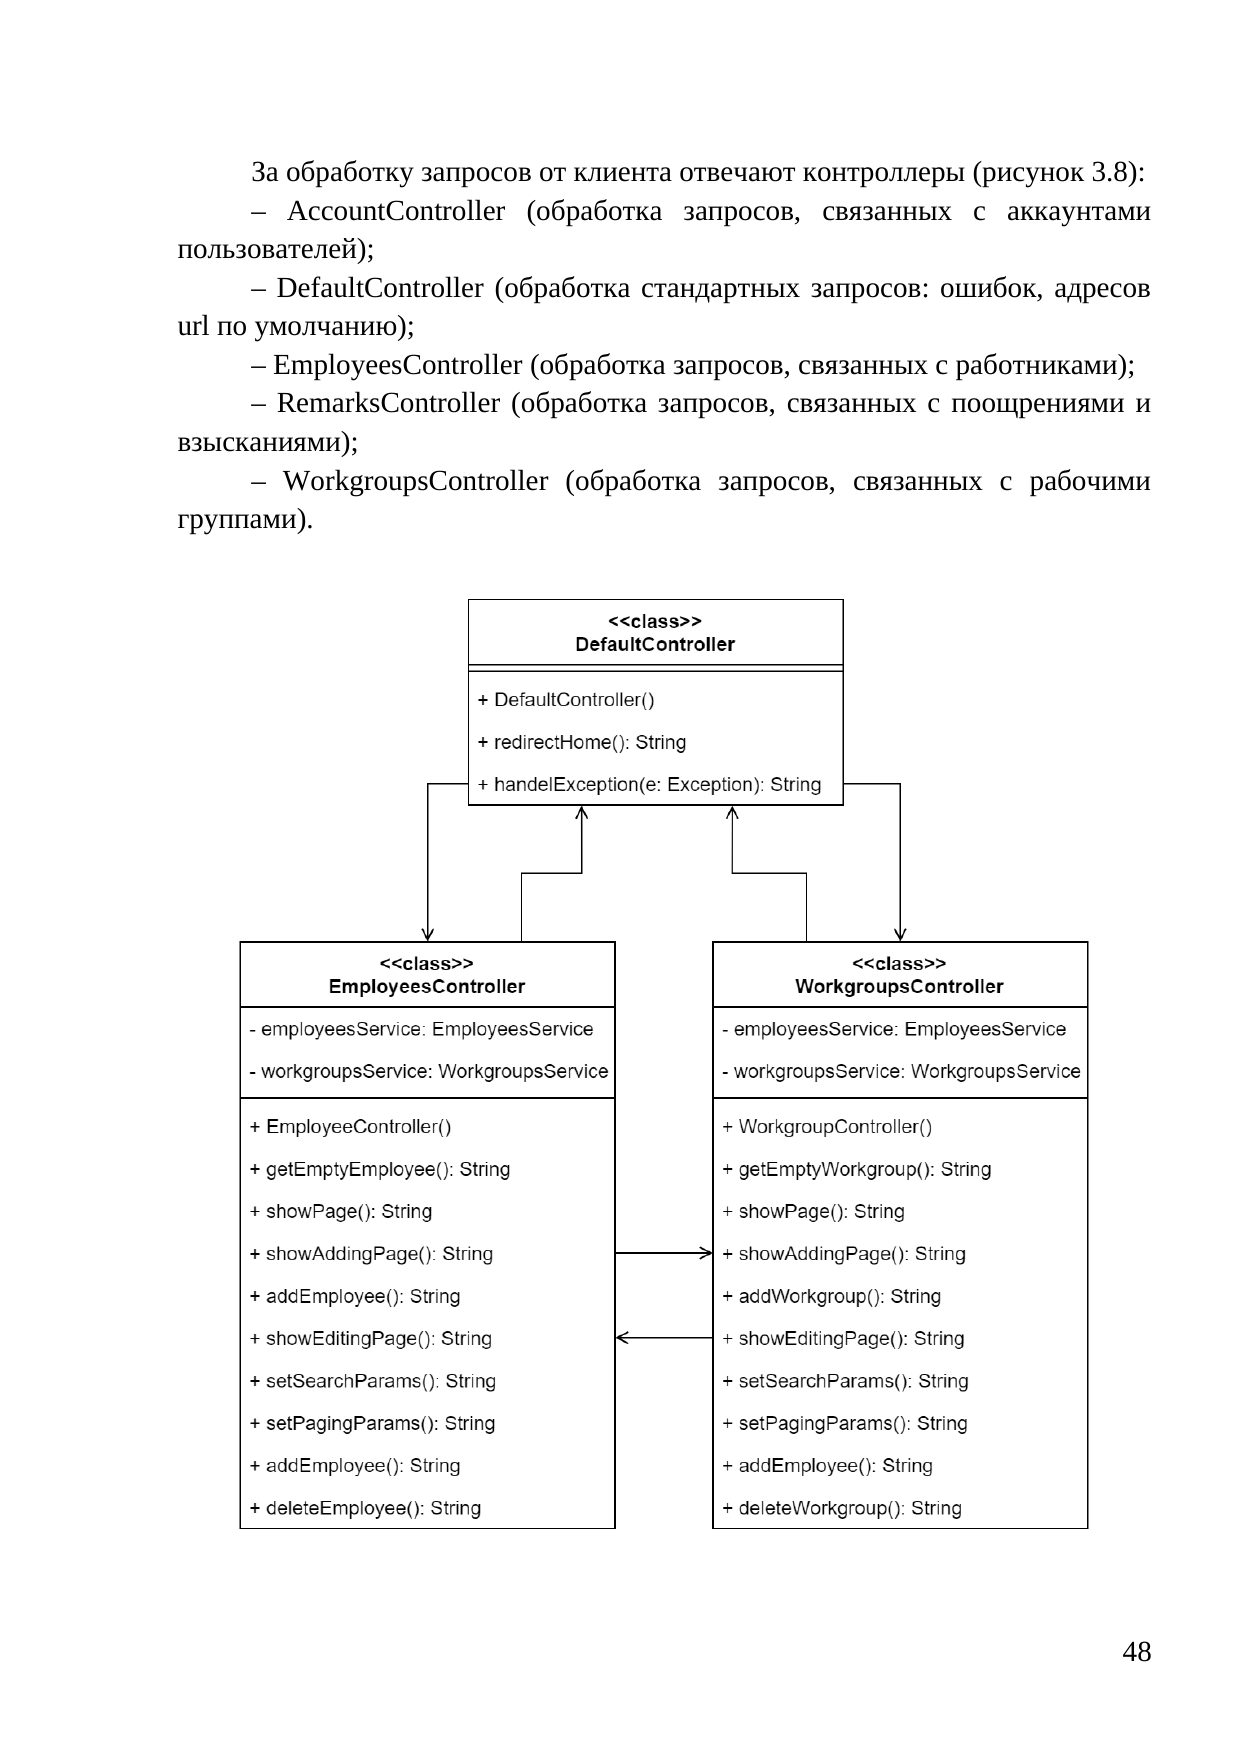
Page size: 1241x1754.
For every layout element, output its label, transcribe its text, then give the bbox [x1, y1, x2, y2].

text – RemarksController (обработка запросов, связанных с поощрениями и взысканиями); [177, 386, 1152, 458]
text За обработку запросов от клиента отвечают контроллеры (рисунок 3.8): [177, 154, 1152, 188]
picture [222, 578, 1106, 1550]
text – DefaultController (обработка стандартных запросов: ошибок, адресов url по умолчанию); [177, 270, 1152, 342]
text – AccountController (обработка запросов, связанных с аккаунтами пользователей); [177, 193, 1152, 265]
text – EmployeesController (обработка запросов, связанных с работниками); [177, 347, 1152, 381]
text – WorkgroupsController (обработка запросов, связанных с рабочими группами). [177, 463, 1152, 535]
